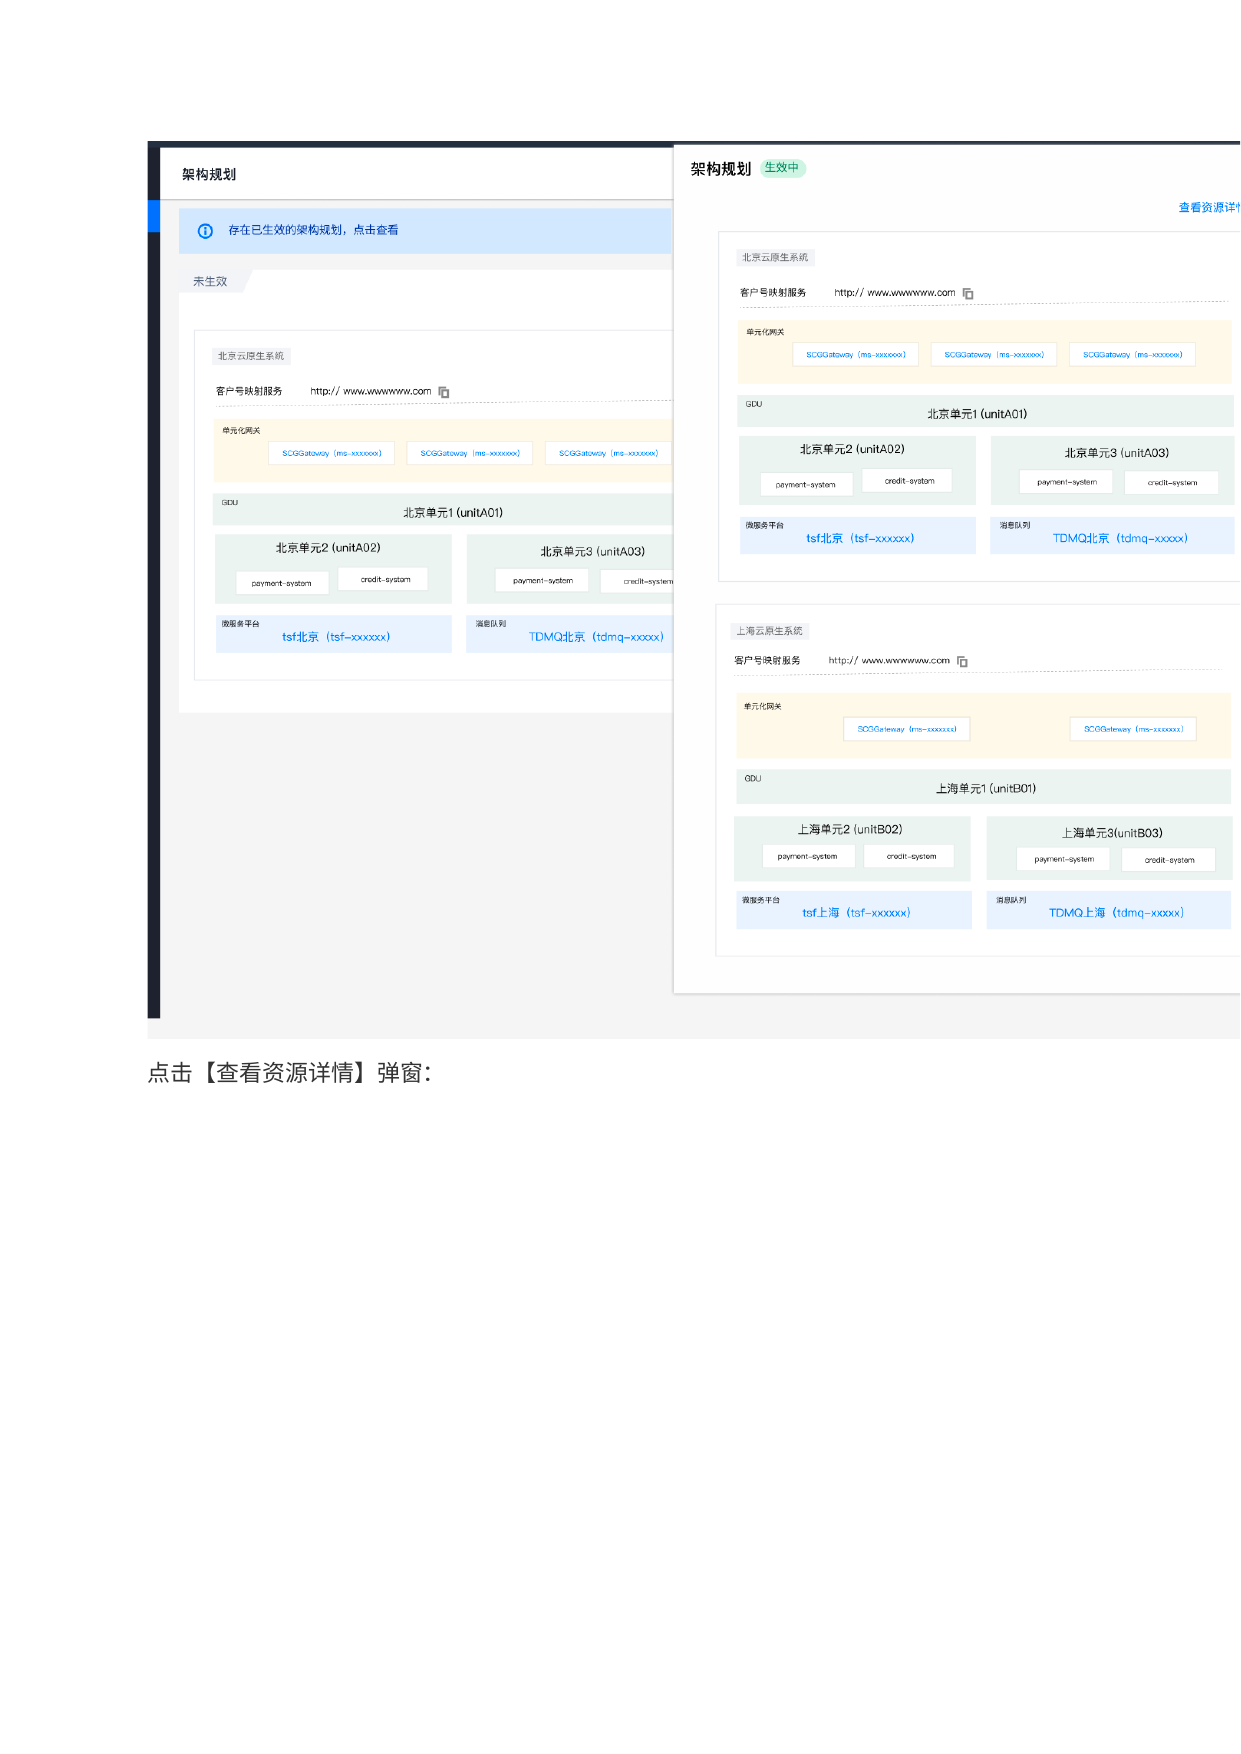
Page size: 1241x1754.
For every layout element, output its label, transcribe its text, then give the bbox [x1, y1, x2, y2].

text 点击【查看资源详情】弹窗： [148, 1054, 1093, 1088]
picture [147, 141, 1241, 1039]
